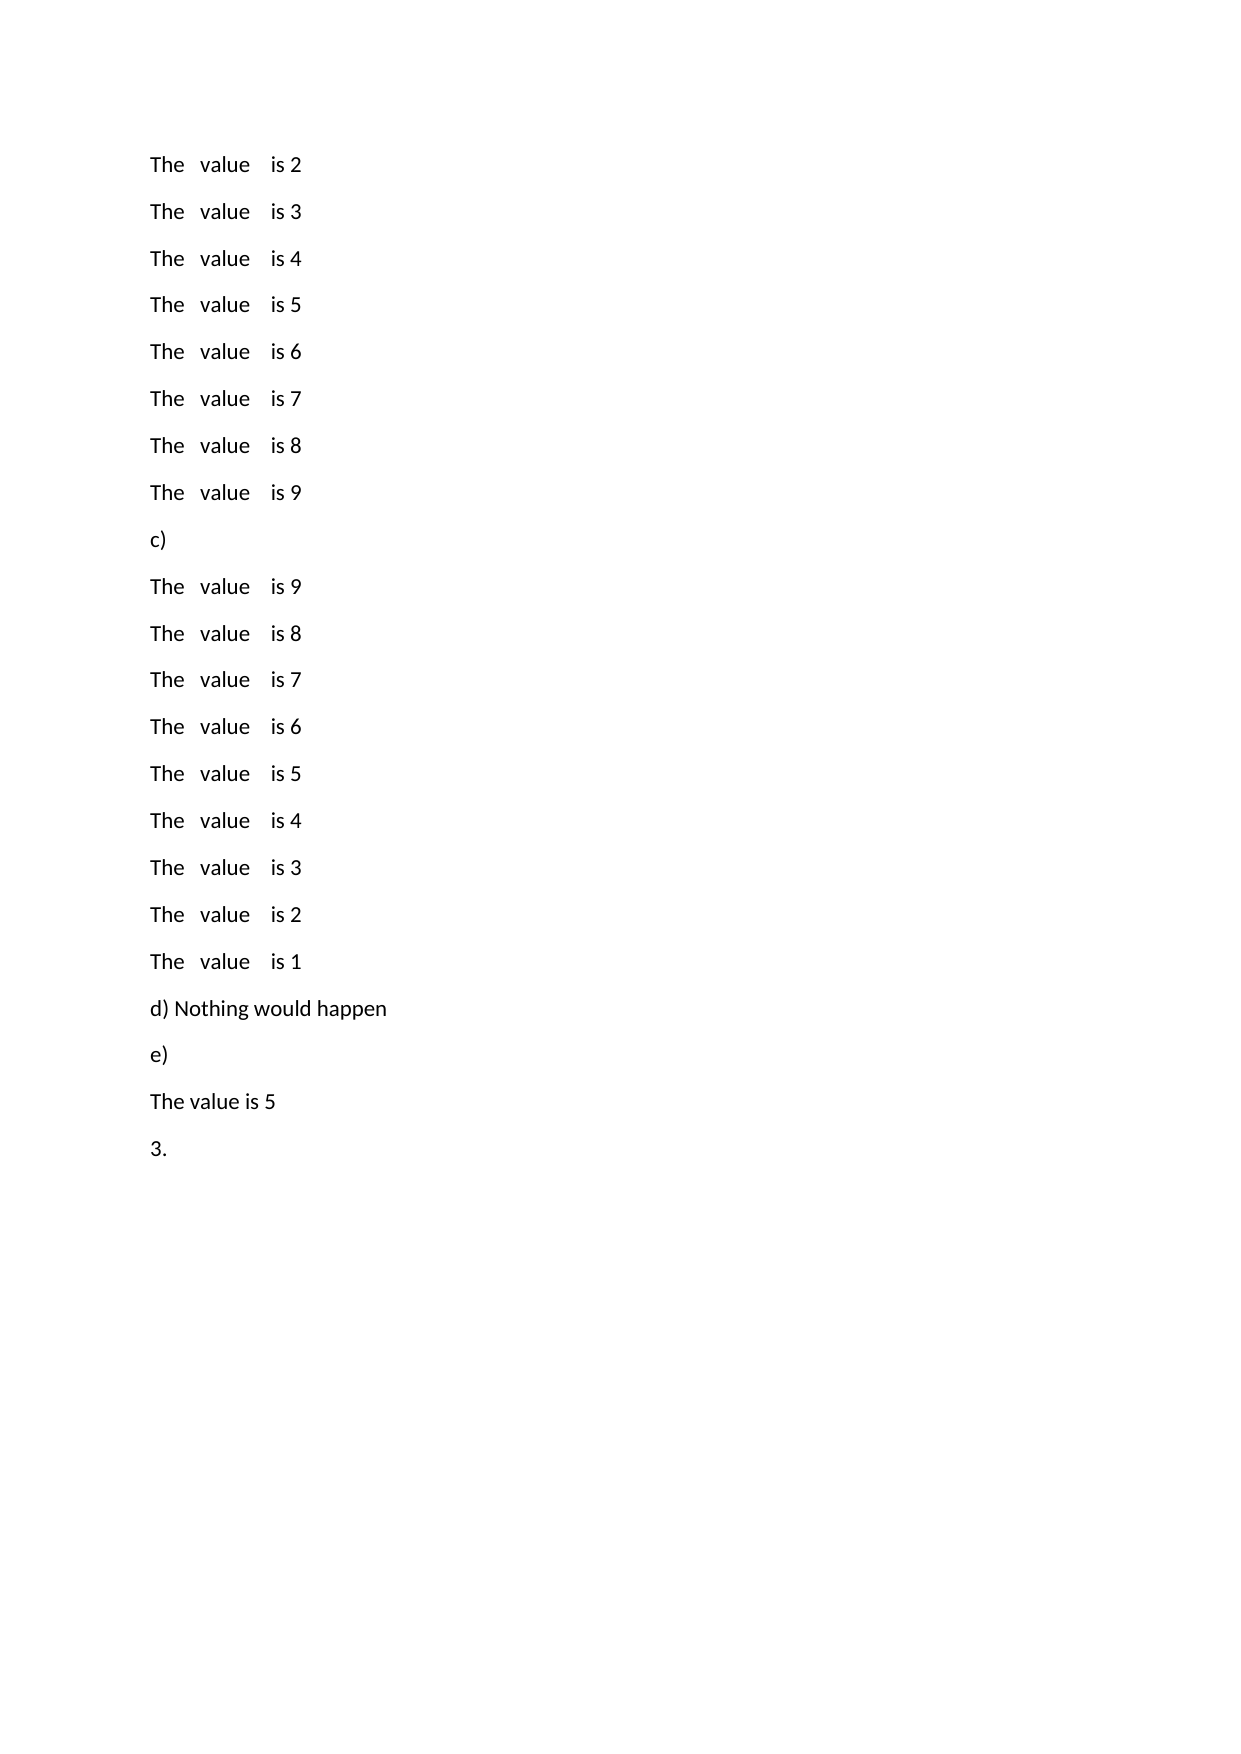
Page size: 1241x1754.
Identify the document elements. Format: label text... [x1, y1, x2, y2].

text The value is 1 [150, 947, 1090, 975]
text d) Nothing would happen [150, 994, 1090, 1022]
text The value is 4 [150, 806, 1090, 834]
text The value is 7 [150, 666, 1090, 694]
text The value is 4 [150, 244, 1090, 272]
text The value is 5 [150, 291, 1090, 319]
text The value is 6 [150, 337, 1090, 366]
text The value is 2 [150, 150, 1090, 178]
text The value is 3 [150, 853, 1090, 881]
text The value is 9 [150, 478, 1090, 506]
text c) [150, 525, 1090, 553]
text The value is 8 [150, 431, 1090, 459]
text The value is 3 [150, 197, 1090, 225]
text e) [150, 1041, 1090, 1069]
text The value is 7 [150, 384, 1090, 412]
text The value is 6 [150, 712, 1090, 741]
text The value is 5 [150, 759, 1090, 787]
text The value is 8 [150, 619, 1090, 647]
text The value is 5 [150, 1087, 1090, 1116]
text 3. [150, 1134, 1090, 1162]
text The value is 2 [150, 900, 1090, 928]
text The value is 9 [150, 572, 1090, 600]
